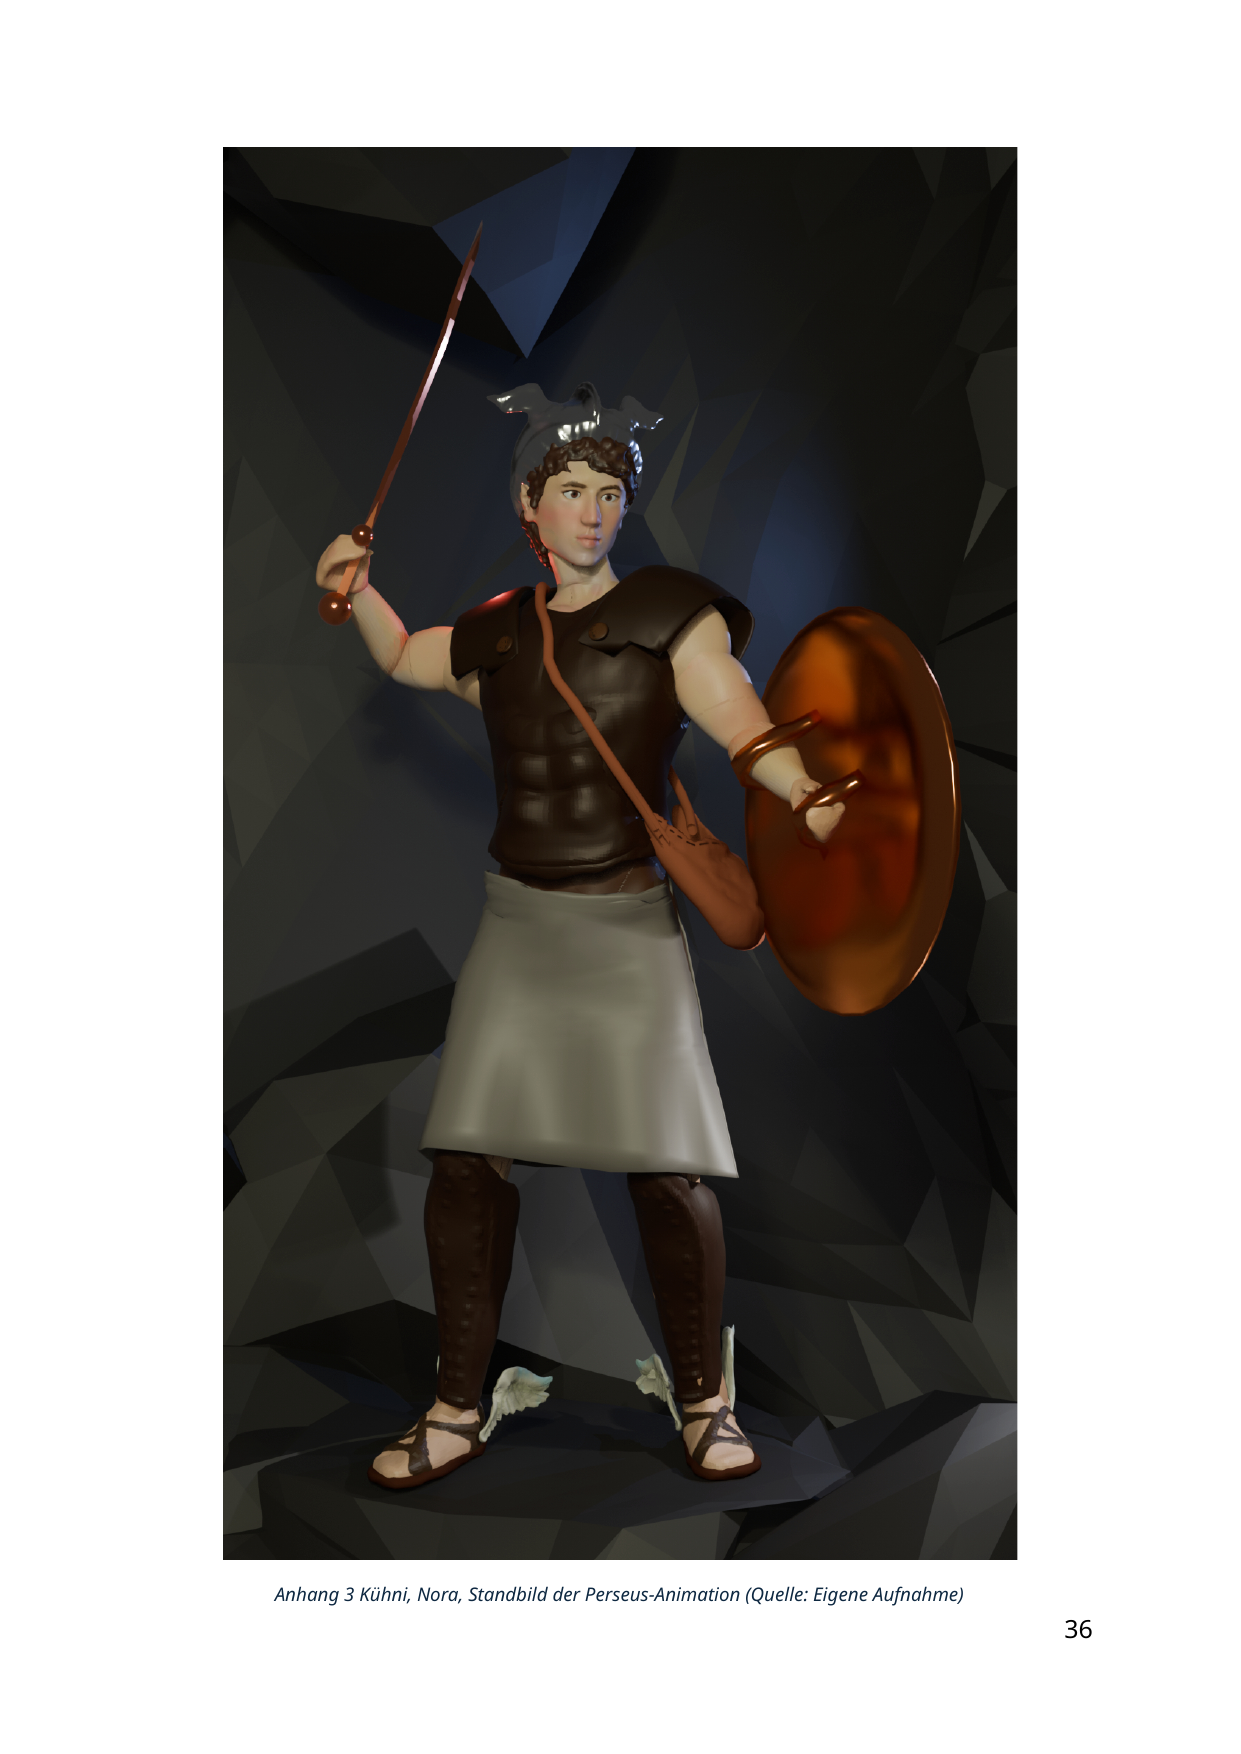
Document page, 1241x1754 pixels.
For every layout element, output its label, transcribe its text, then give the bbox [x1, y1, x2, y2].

picture [223, 147, 1018, 1560]
